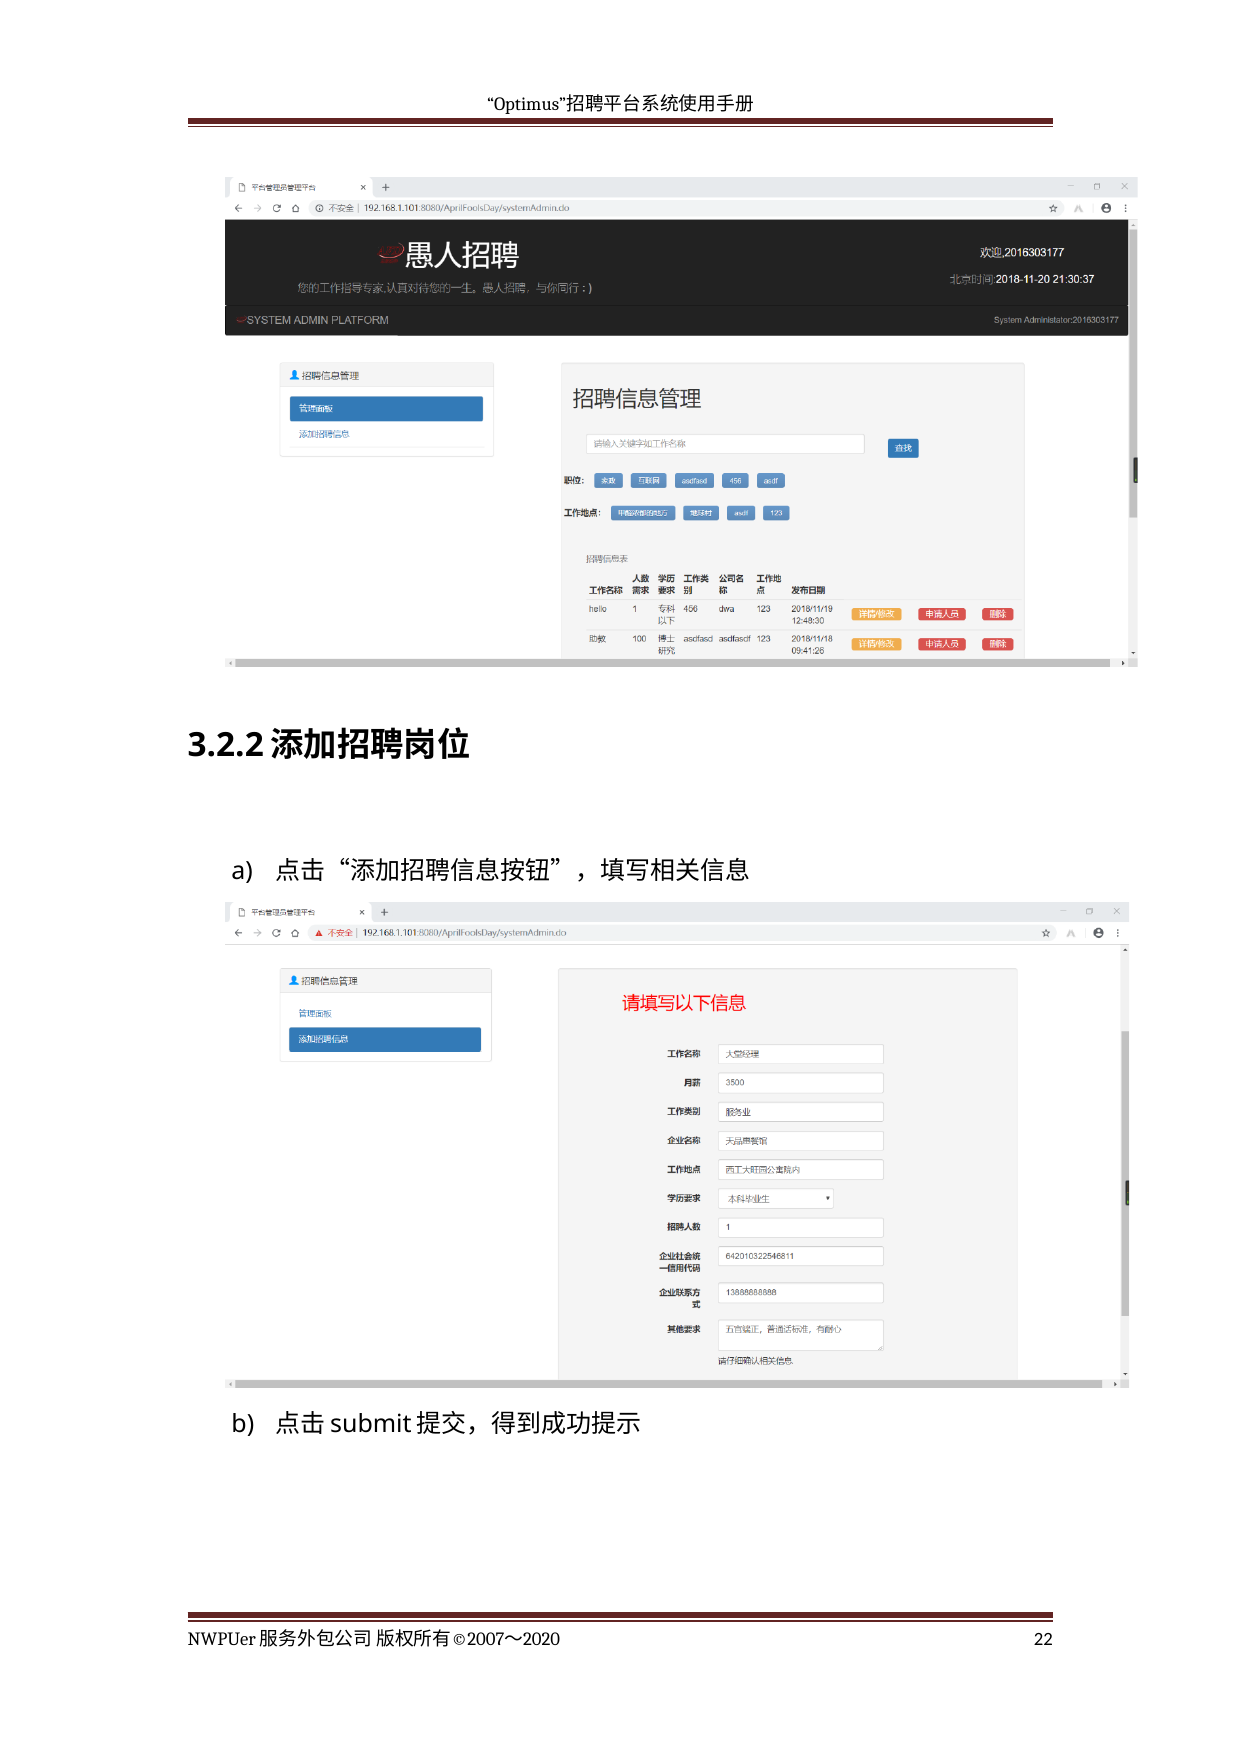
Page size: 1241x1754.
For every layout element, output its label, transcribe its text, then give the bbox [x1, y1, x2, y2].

subtitle 3.2.2添加招聘岗位 [187, 709, 1053, 774]
list 点击submit提交，得到成功提示 [231, 1389, 1053, 1454]
picture [225, 902, 1130, 1388]
picture [225, 177, 1138, 667]
list 点击“添加招聘信息按钮”，填写相关信息 [231, 836, 1053, 901]
